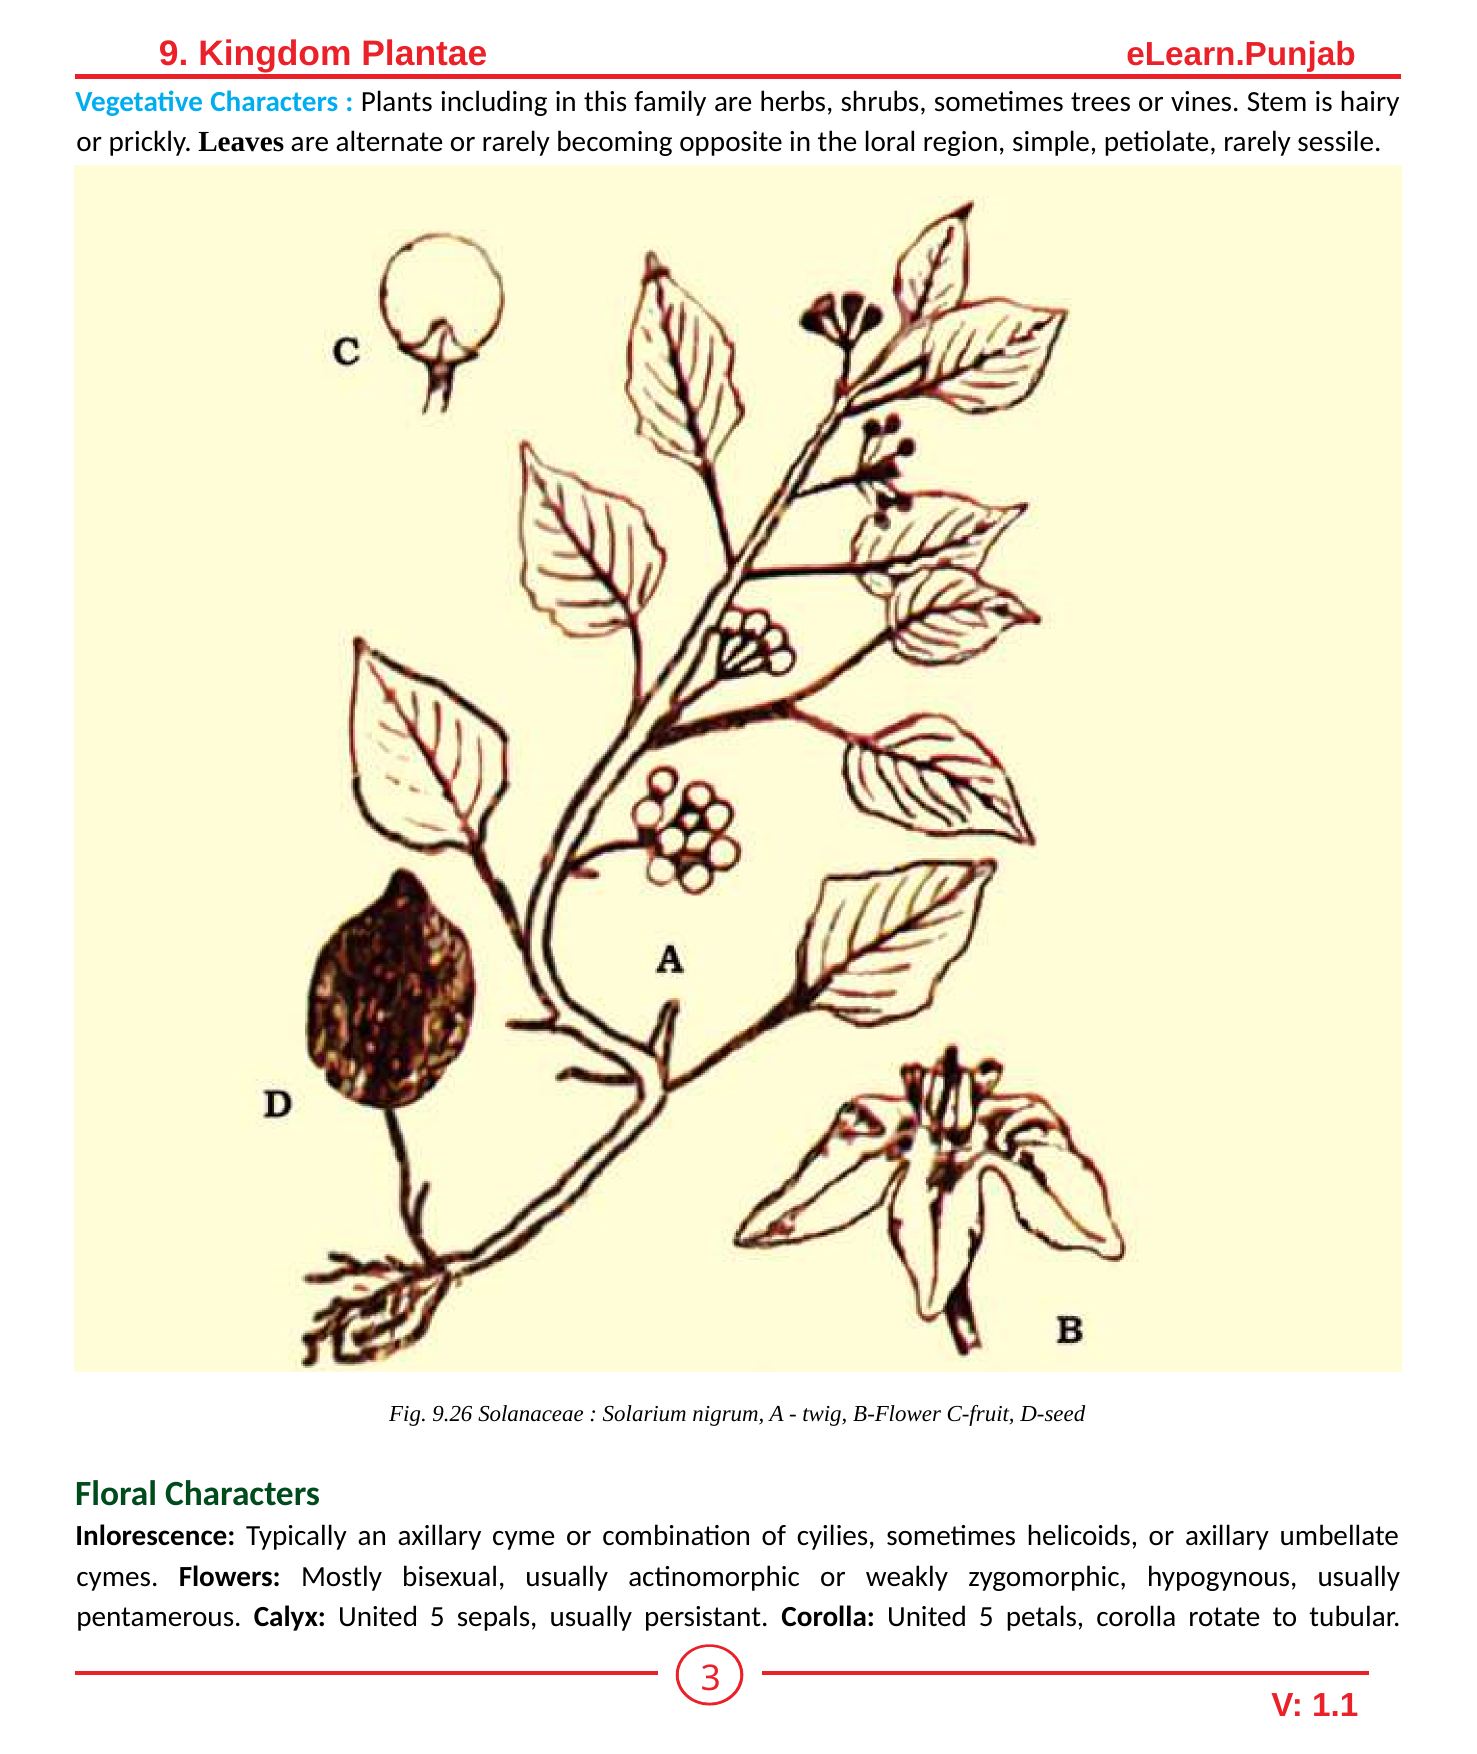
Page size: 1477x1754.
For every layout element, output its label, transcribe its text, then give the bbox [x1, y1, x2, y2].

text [75, 1517, 1401, 1633]
text Fig. 9.26 Solanaceae : Solarium nigrum, A - twig, B-Flower C-fruit, D-seed [205, 1401, 1272, 1427]
text Vegetative Characters : Plants including in this family are herbs, shrubs, sometimes trees or vines. Stem is hairy or prickly. Leaves are alternate or rarely becoming opposite in the loral region, simple, petiolate, rarely sessile. [75, 75, 1401, 159]
picture [73, 165, 1403, 1372]
subtitle Floral Characters [75, 1471, 1403, 1514]
